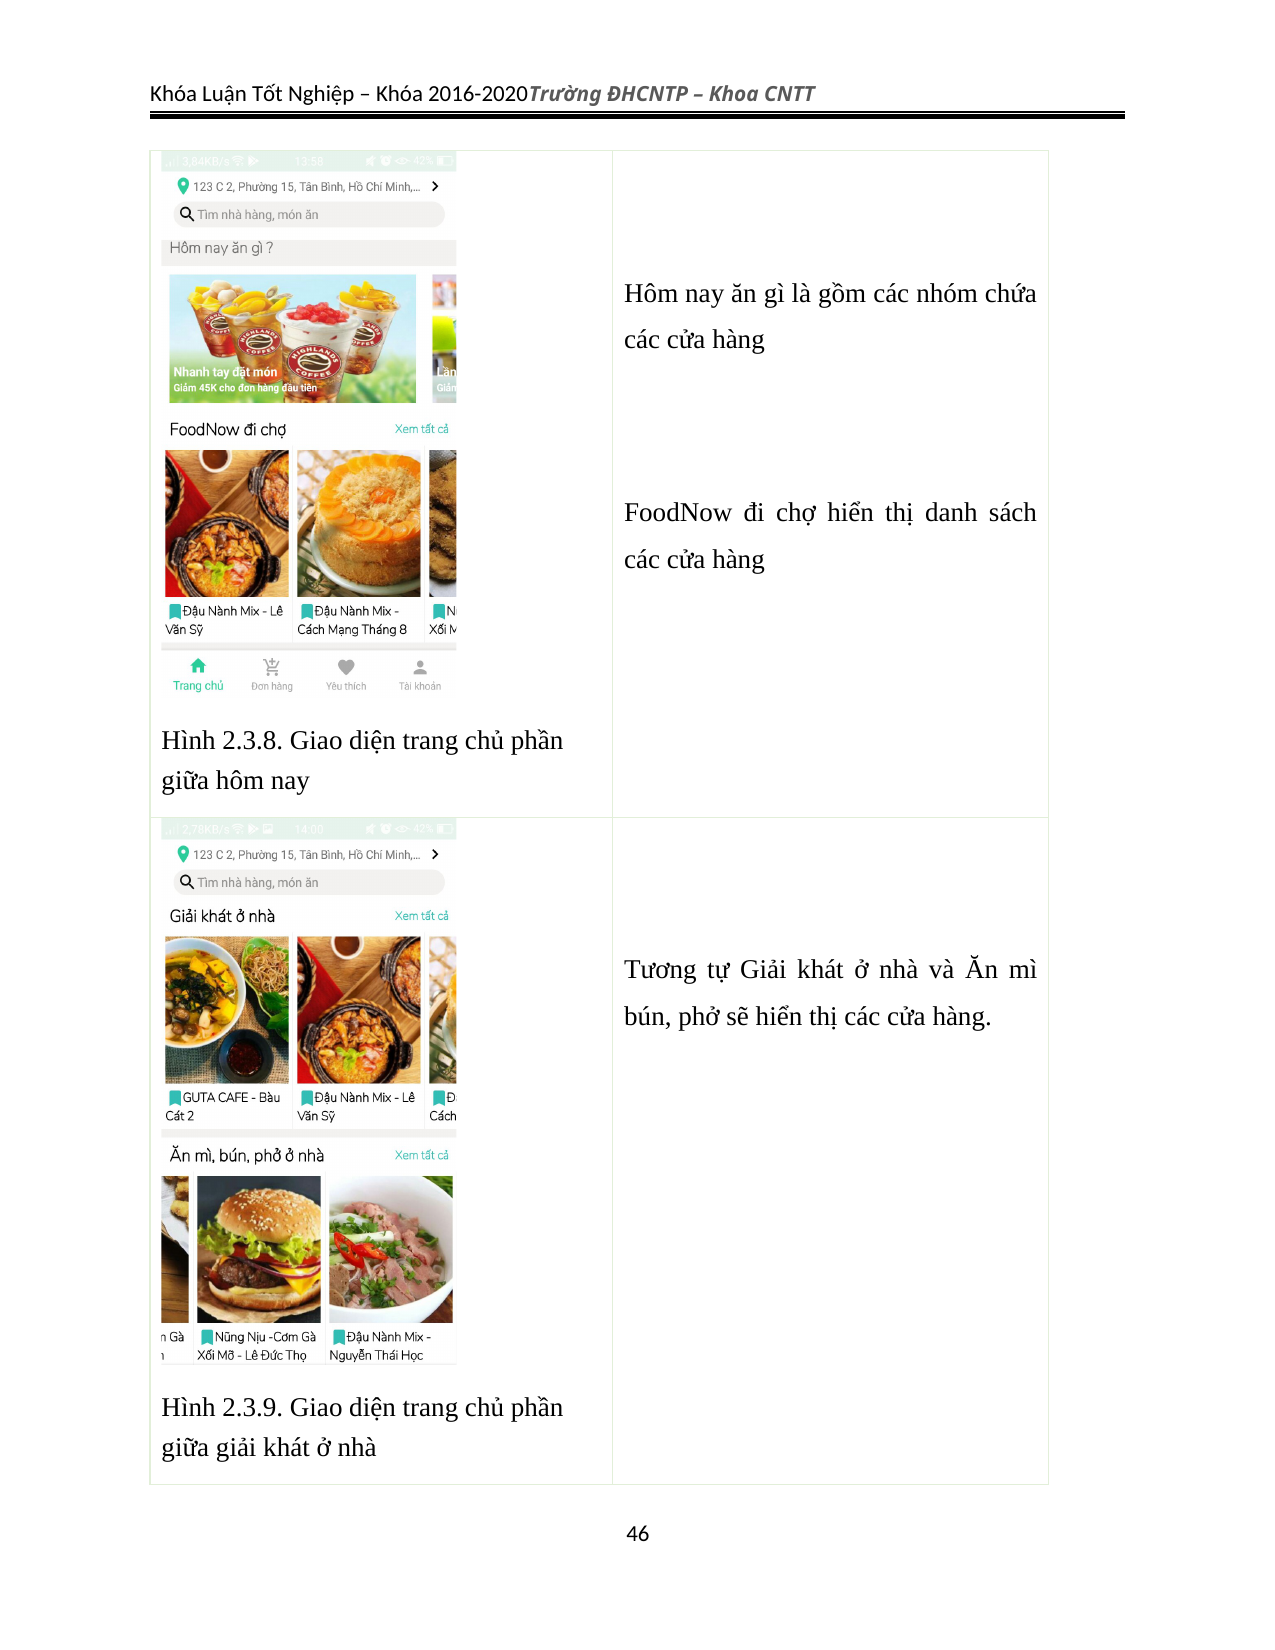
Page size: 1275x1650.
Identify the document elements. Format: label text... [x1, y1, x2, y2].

picture [161, 818, 457, 1365]
table_cell Tương tự Giải khát ở nhà và Ăn mì bún, phở sẽ hiển thị các cửa hàng. [613, 818, 1048, 1484]
table_cell Hình 2.3.9. Giao diện trang chủ phần giữa giải khát ở nhà [151, 818, 612, 1484]
table_header Hình 2.3.8. Giao diện trang chủ phần giữa hôm nay [151, 151, 612, 817]
table_header Hôm nay ăn gì là gồm các nhóm chứa các cửa hàng FoodNow đi chợ hiển thị danh sách các cửa hàng [613, 151, 1048, 817]
picture [161, 151, 457, 698]
